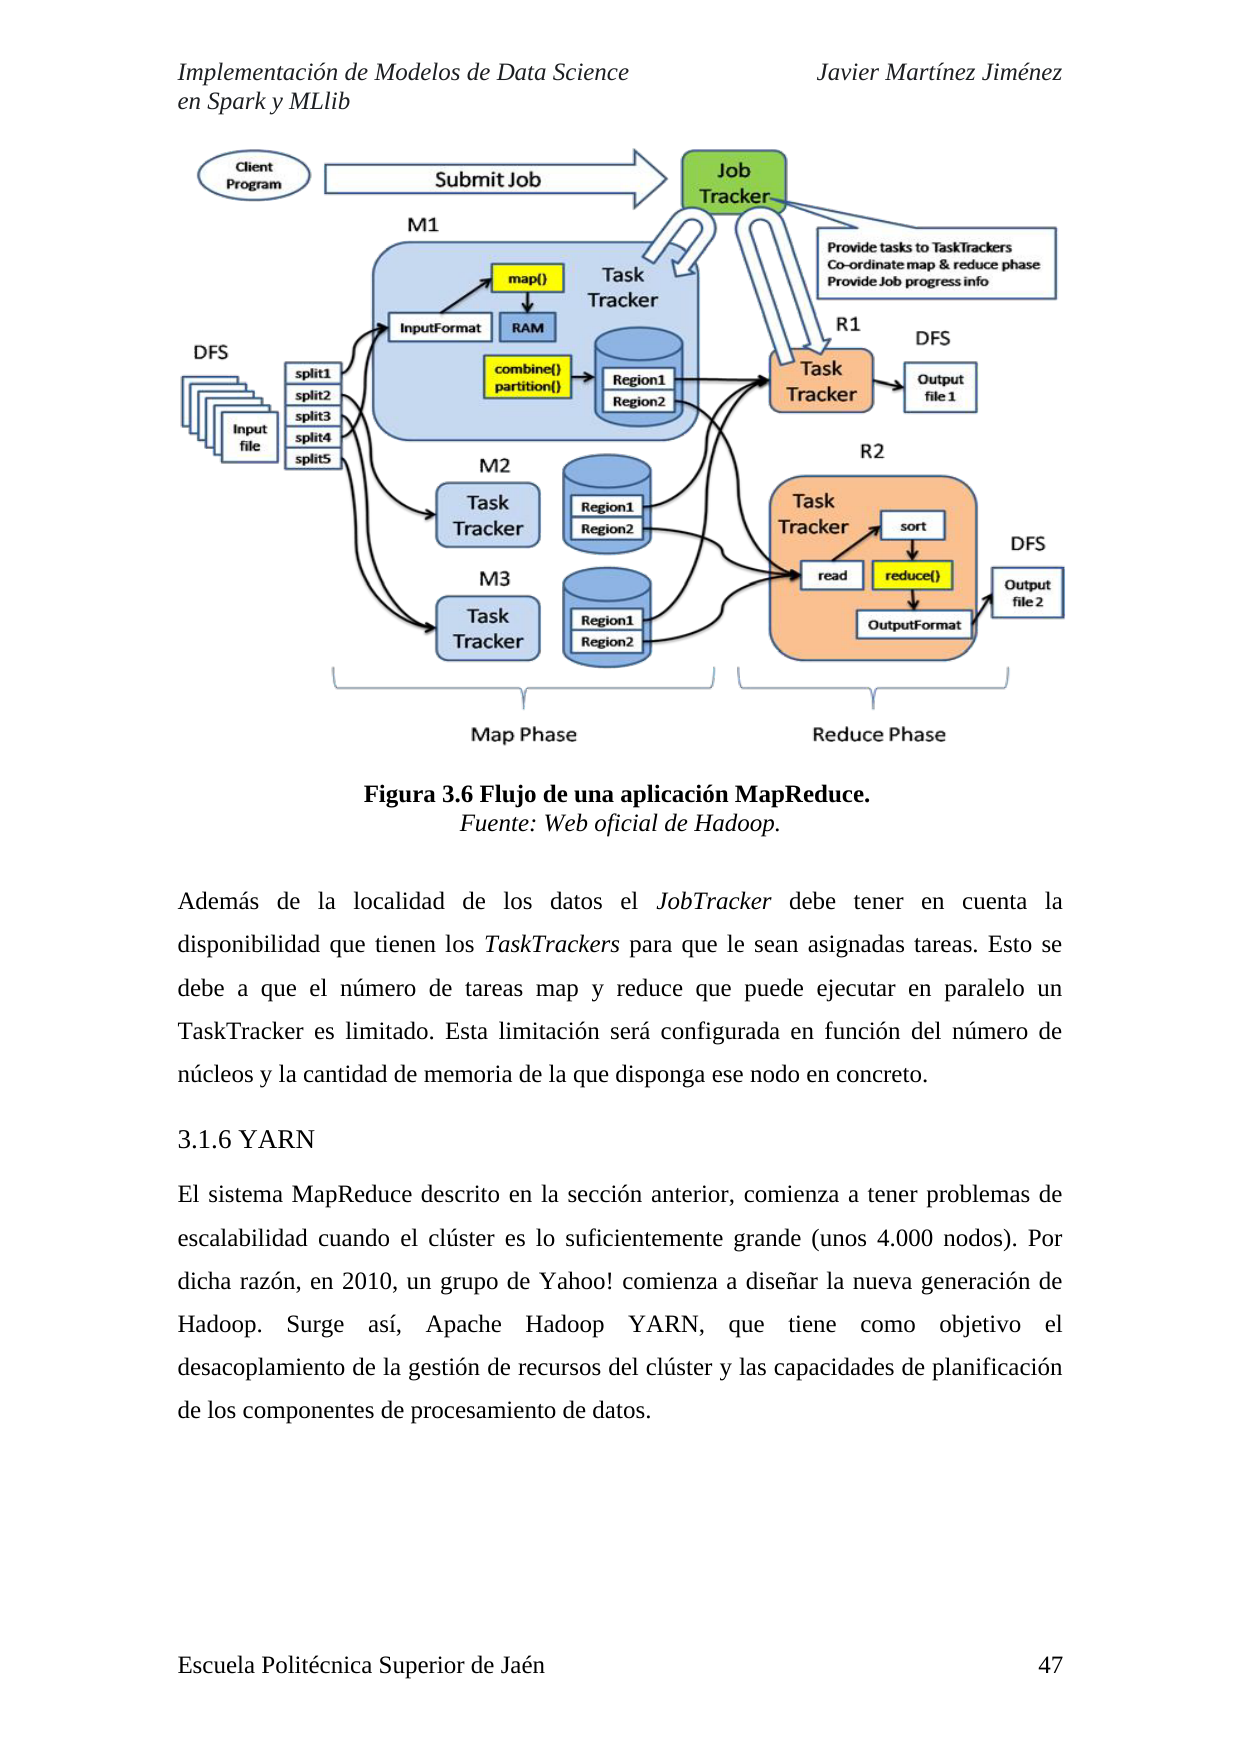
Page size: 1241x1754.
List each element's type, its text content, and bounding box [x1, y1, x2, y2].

subtitle 3.1.6 YARN [177, 1123, 1063, 1154]
text Figura 3.6 Flujo de una aplicación MapReduce. Fuente: Web oficial de Hadoop. [177, 751, 1063, 837]
text El sistema MapReduce descrito en la sección anterior, comienza a tener problemas de escalabilidad cuando el clúster es lo suficientemente grande (unos 4.000 nodos). Por dicha razón, en 2010, un grupo de Yahoo! comienza a diseñar la nueva generación de Hadoop. Surge así, Apache Hadoop YARN, que tiene como objetivo el desacoplamiento de la gestión de recursos del clúster y las capacidades de planificación de los componentes de procesamiento de datos. [177, 1179, 1063, 1424]
text Además de la localidad de los datos el JobTracker debe tener en cuenta la disponibilidad que tienen los TaskTrackers para que le sean asignadas tareas. Esto se debe a que el número de tareas map y reduce que puede ejecutar en paralelo un TaskTracker es limitado. Esta limitación será configurada en función del número de núcleos y la cantidad de memoria de la que disponga ese nodo en concreto. [177, 886, 1063, 1088]
picture [177, 147, 1066, 751]
